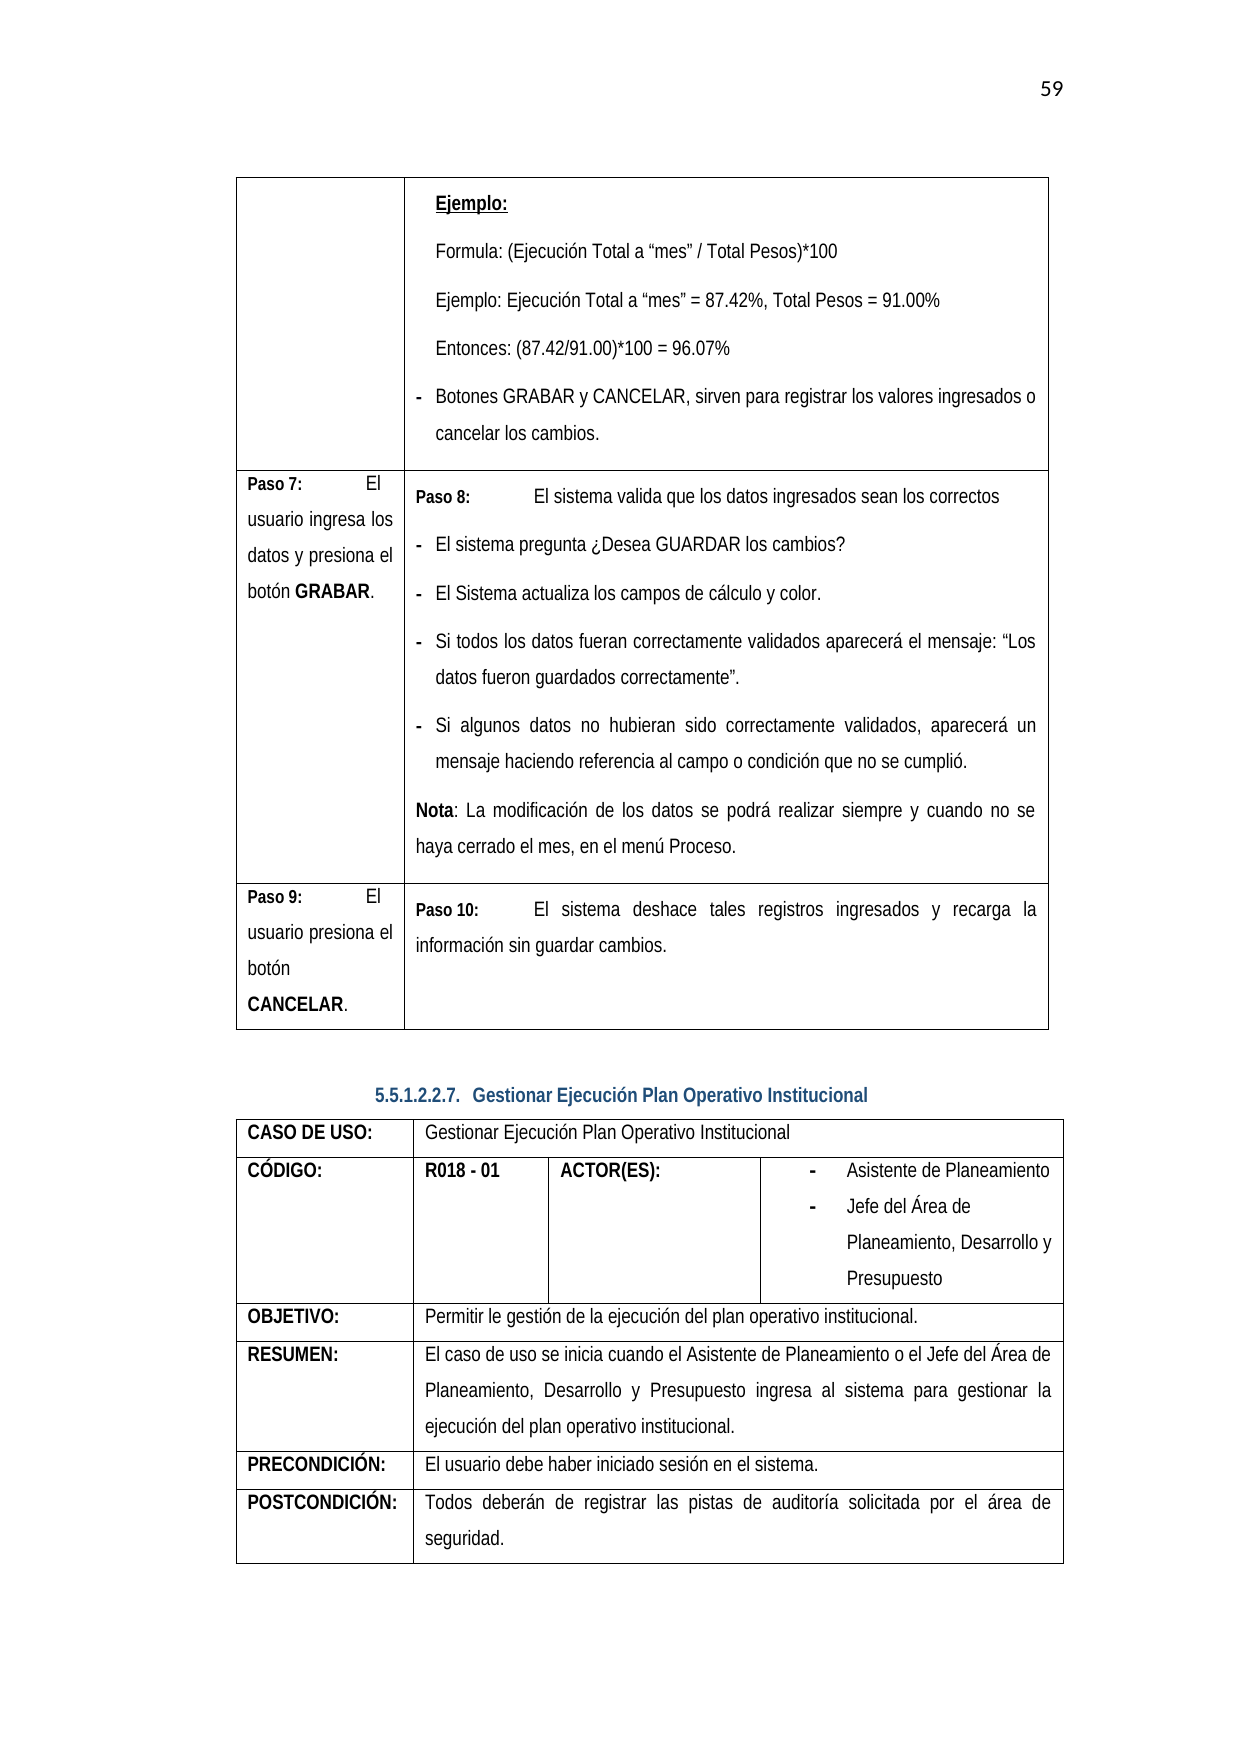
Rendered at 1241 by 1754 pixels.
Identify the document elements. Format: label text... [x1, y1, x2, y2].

table_cell Todos deberán de registrar las pistas de auditoría solicitada por el área de seguridad. [414, 1490, 1063, 1563]
table_cell El usuario ingresa los datos y presiona el botón GRABAR. [237, 471, 404, 883]
table_cell POSTCONDICIÓN: [237, 1490, 413, 1563]
table_header Gestionar Ejecución Plan Operativo Institucional [414, 1120, 1063, 1157]
table_cell OBJETIVO: [237, 1304, 413, 1341]
table_cell R018 - 01 [414, 1158, 548, 1303]
table_cell Asistente de Planeamiento Jefe del Área de Planeamiento, Desarrollo y Presupuesto [761, 1158, 1063, 1303]
table_cell El caso de uso se inicia cuando el Asistente de Planeamiento o el Jefe del Área de Planeamiento, Desarrollo y Presupuesto ingresa al sistema para gestionar la ejecución del plan operativo institucional. [414, 1342, 1063, 1451]
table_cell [405, 178, 1048, 470]
table_cell El sistema deshace tales registros ingresados y recarga la información sin guardar cambios. [405, 884, 1048, 1029]
table_cell Permitir le gestión de la ejecución del plan operativo institucional. [414, 1304, 1063, 1341]
table_cell CÓDIGO: [237, 1158, 413, 1303]
table_cell PRECONDICIÓN: [237, 1452, 413, 1489]
table_cell El sistema valida que los datos ingresados sean los correctos El sistema pregunta ¿Desea GUARDAR los cambios? El Sistema actualiza los campos de cálculo y color. Si todos los datos fueran correctamente validados aparecerá el mensaje: “Los datos fueron guardados correctamente”. Si algunos datos no hubieran sido correctamente validados, aparecerá un mensaje haciendo referencia al campo o condición que no se cumplió. Nota: La modificación de los datos se podrá realizar siempre y cuando no se haya cerrado el mes, en el menú Proceso. [405, 471, 1048, 883]
table_cell El usuario presiona el botón CANCELAR. [237, 884, 404, 1029]
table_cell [237, 178, 404, 470]
table_cell ACTOR(ES): [549, 1158, 760, 1303]
table_cell RESUMEN: [237, 1342, 413, 1451]
list Gestionar Ejecución Plan Operativo Institucional [375, 1083, 1063, 1107]
table_header CASO DE USO: [237, 1120, 413, 1157]
table_cell El usuario debe haber iniciado sesión en el sistema. [414, 1452, 1063, 1489]
